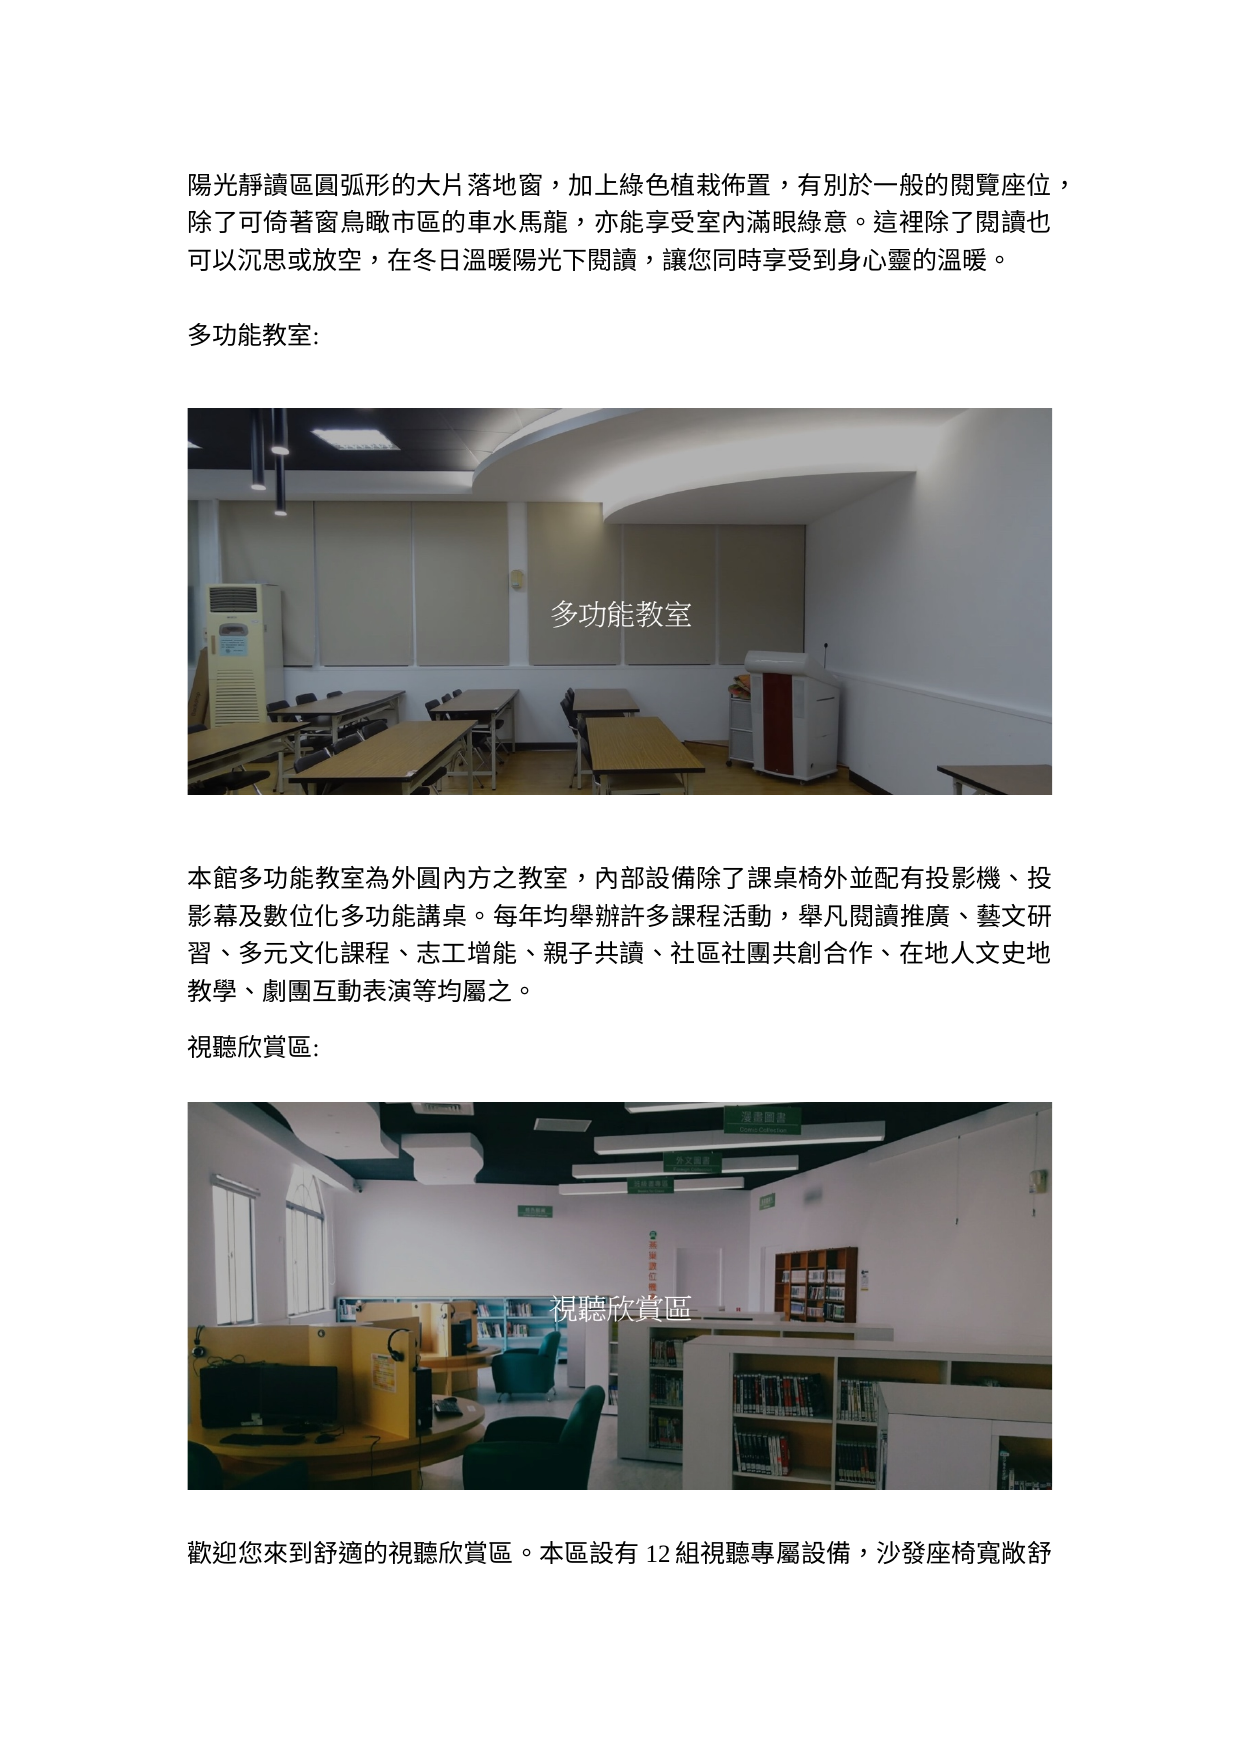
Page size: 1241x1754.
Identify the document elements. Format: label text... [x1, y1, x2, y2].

picture [187, 1102, 1053, 1490]
text 視聽欣賞區: [187, 1027, 1053, 1064]
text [187, 1533, 1053, 1571]
text 多功能教室: [187, 314, 1053, 352]
text 陽光靜讀區圓弧形的大片落地窗，加上綠色植栽佈置，有別於一般的閱覽座位，除了可倚著窗鳥瞰市區的車水馬龍，亦能享受室內滿眼綠意。這裡除了閱讀也可以沉思或放空，在冬日溫暖陽光下閱讀，讓您同時享受到身心靈的溫暖。 [187, 164, 1053, 277]
picture [187, 408, 1053, 795]
text 本館多功能教室為外圓內方之教室，內部設備除了課桌椅外並配有投影機、投影幕及數位化多功能講桌。每年均舉辦許多課程活動，舉凡閱讀推廣、藝文研習、多元文化課程、志工增能、親子共讀、社區社團共創合作、在地人文史地教學、劇團互動表演等均屬之。 [187, 858, 1053, 1008]
